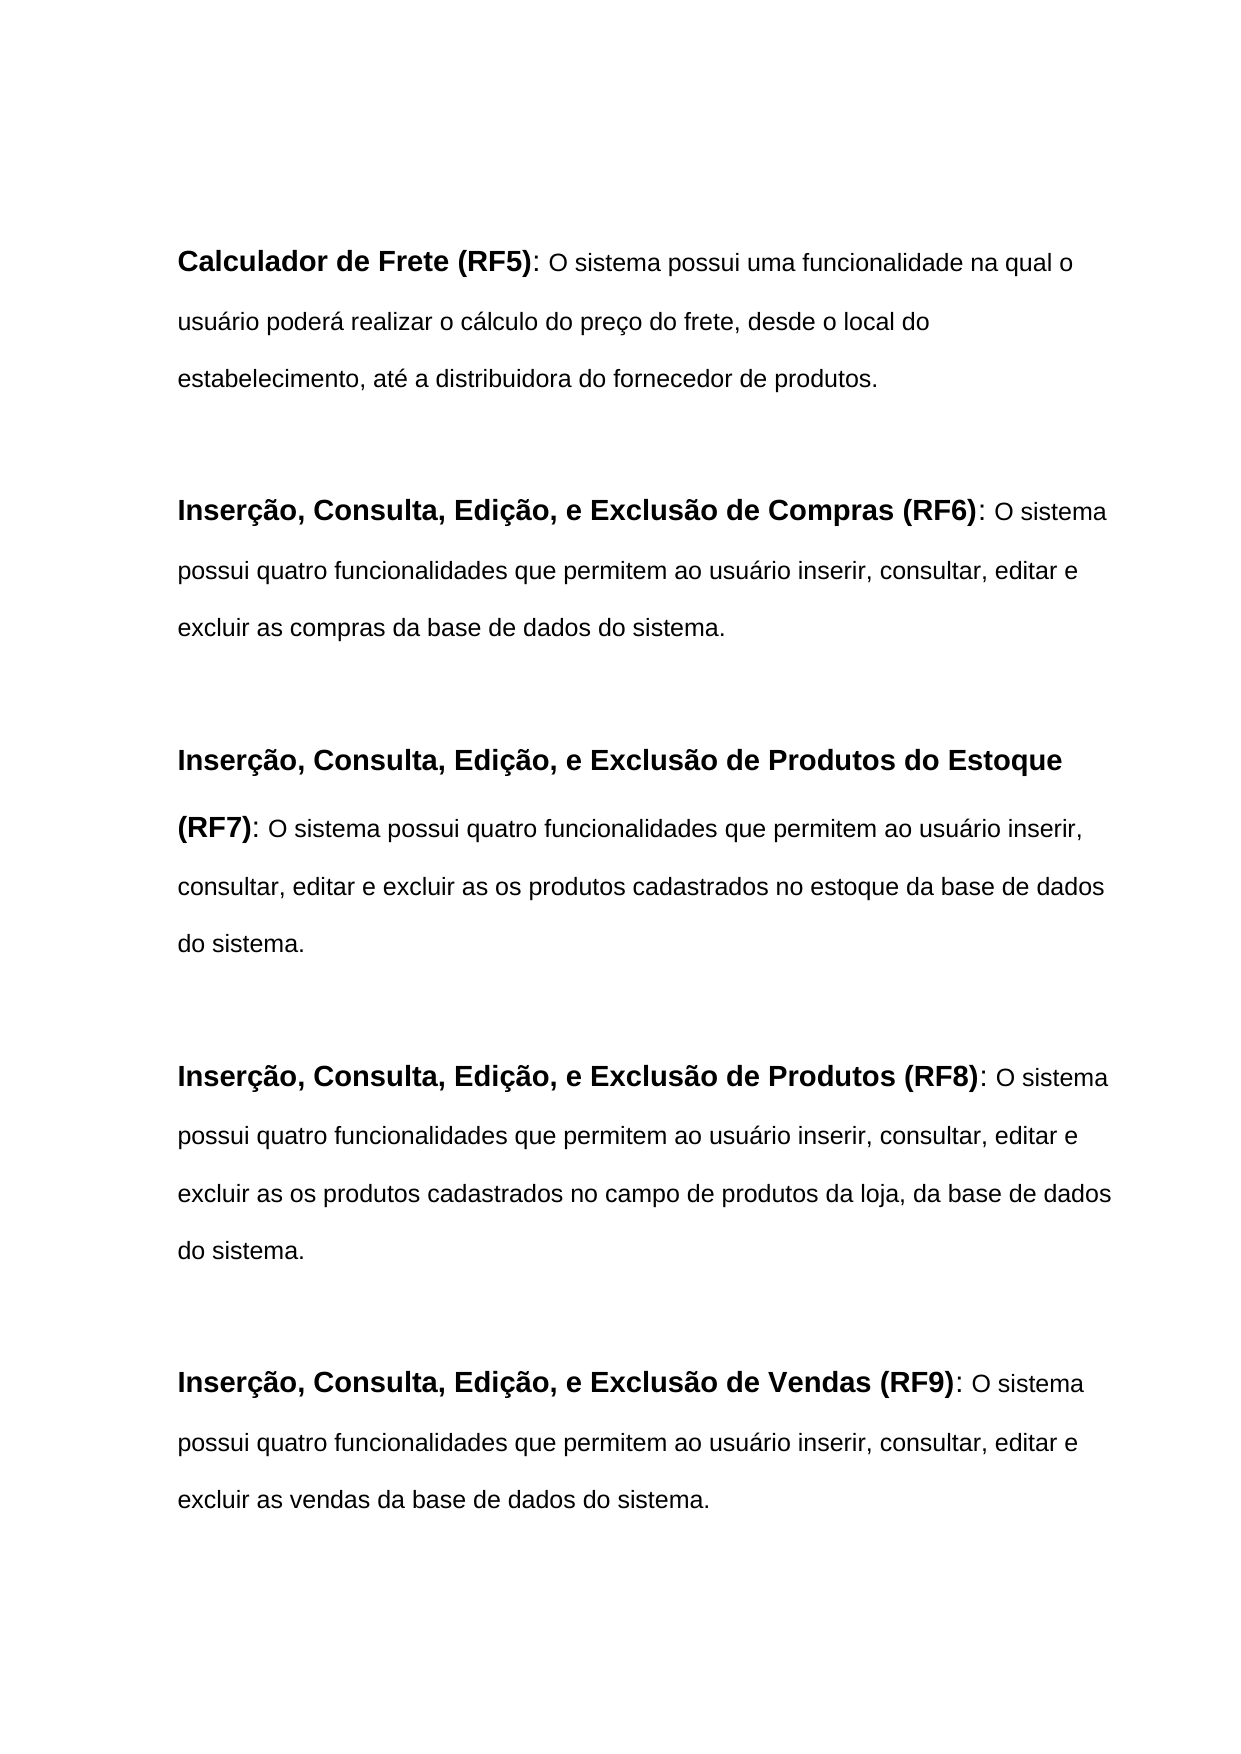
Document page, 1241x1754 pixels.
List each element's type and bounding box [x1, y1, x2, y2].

text [177, 177, 1122, 1581]
